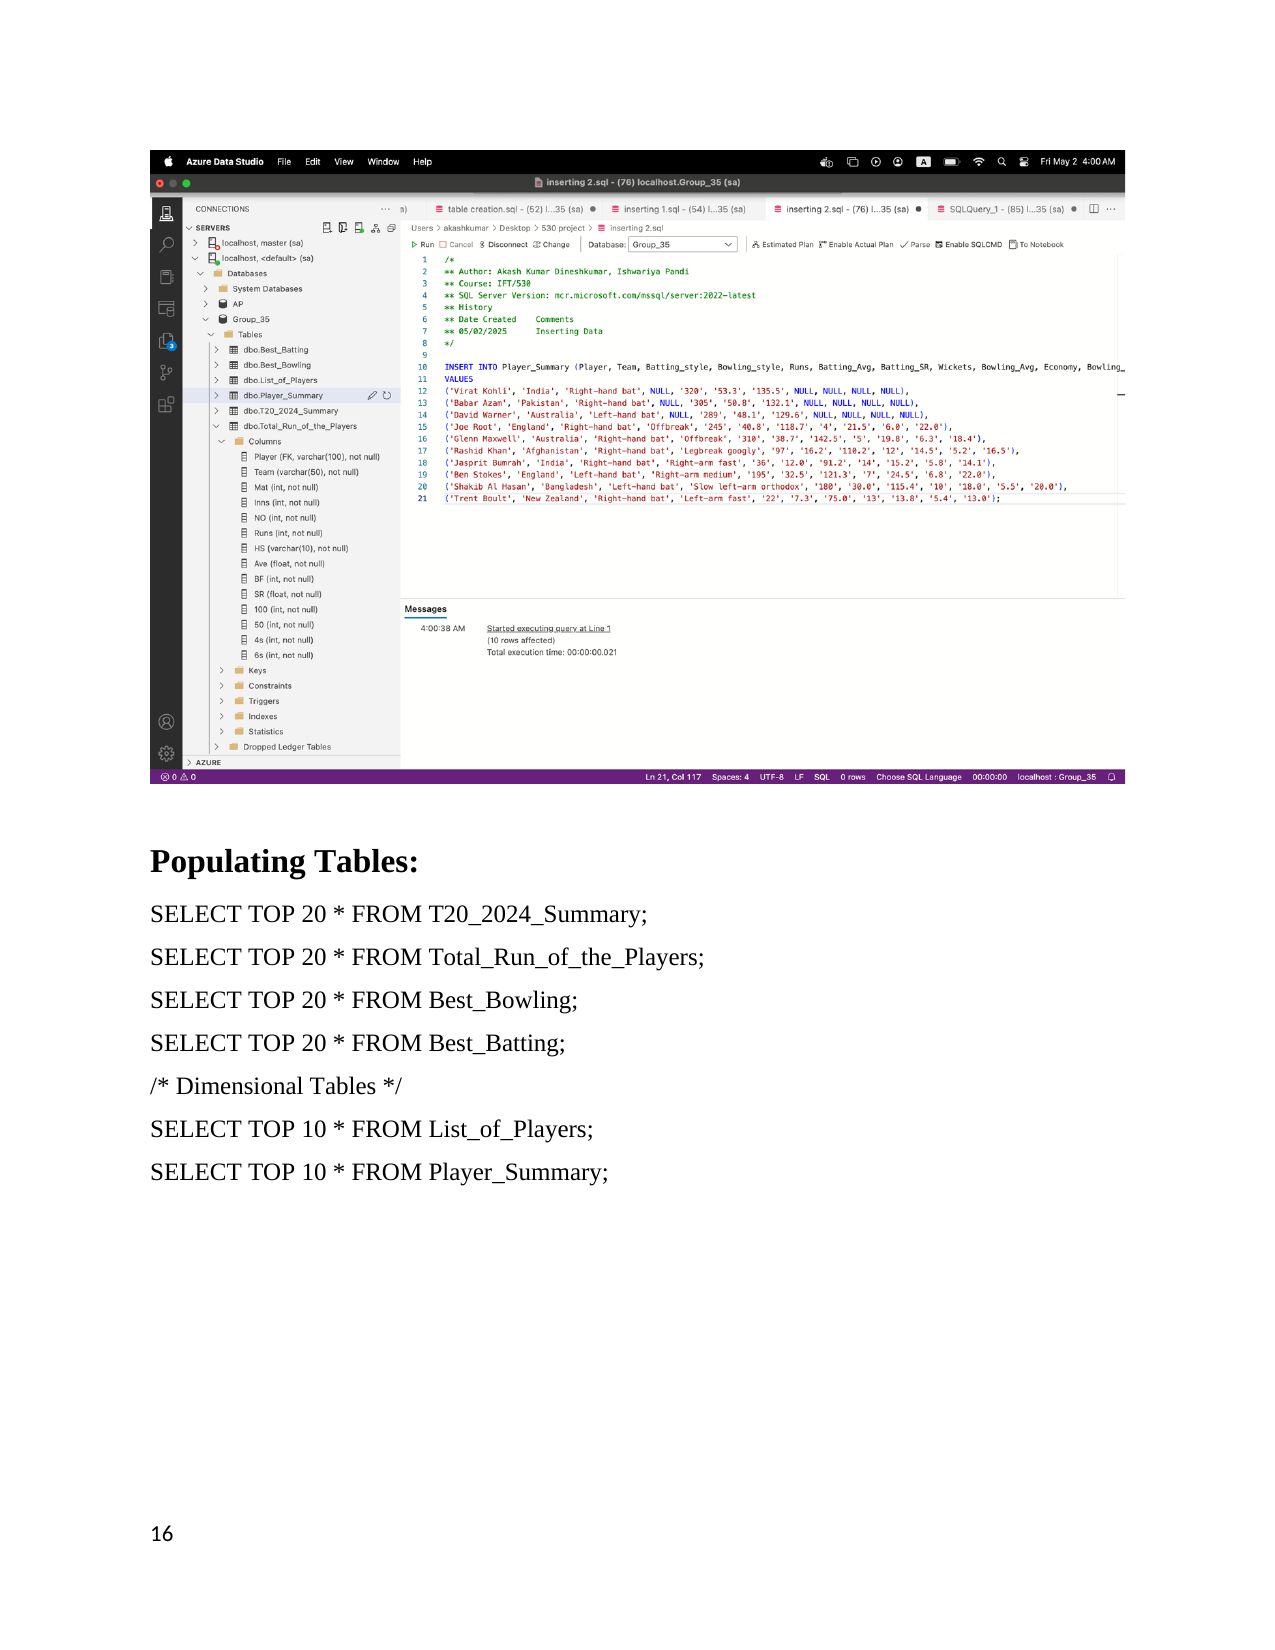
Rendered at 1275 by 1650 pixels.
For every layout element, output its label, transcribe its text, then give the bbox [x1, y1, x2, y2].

text SELECT TOP 20 * FROM T20_2024_Summary; [150, 899, 1125, 927]
text Populating Tables: [150, 841, 1125, 879]
text /* Dimensional Tables */ [150, 1071, 1125, 1100]
text SELECT TOP 20 * FROM Best_Bowling; [150, 985, 1125, 1014]
picture [150, 150, 1125, 784]
text SELECT TOP 10 * FROM List_of_Players; [150, 1114, 1125, 1143]
text SELECT TOP 20 * FROM Best_Batting; [150, 1028, 1125, 1057]
text SELECT TOP 10 * FROM Player_Summary; [150, 1157, 1125, 1186]
text SELECT TOP 20 * FROM Total_Run_of_the_Players; [150, 942, 1125, 971]
